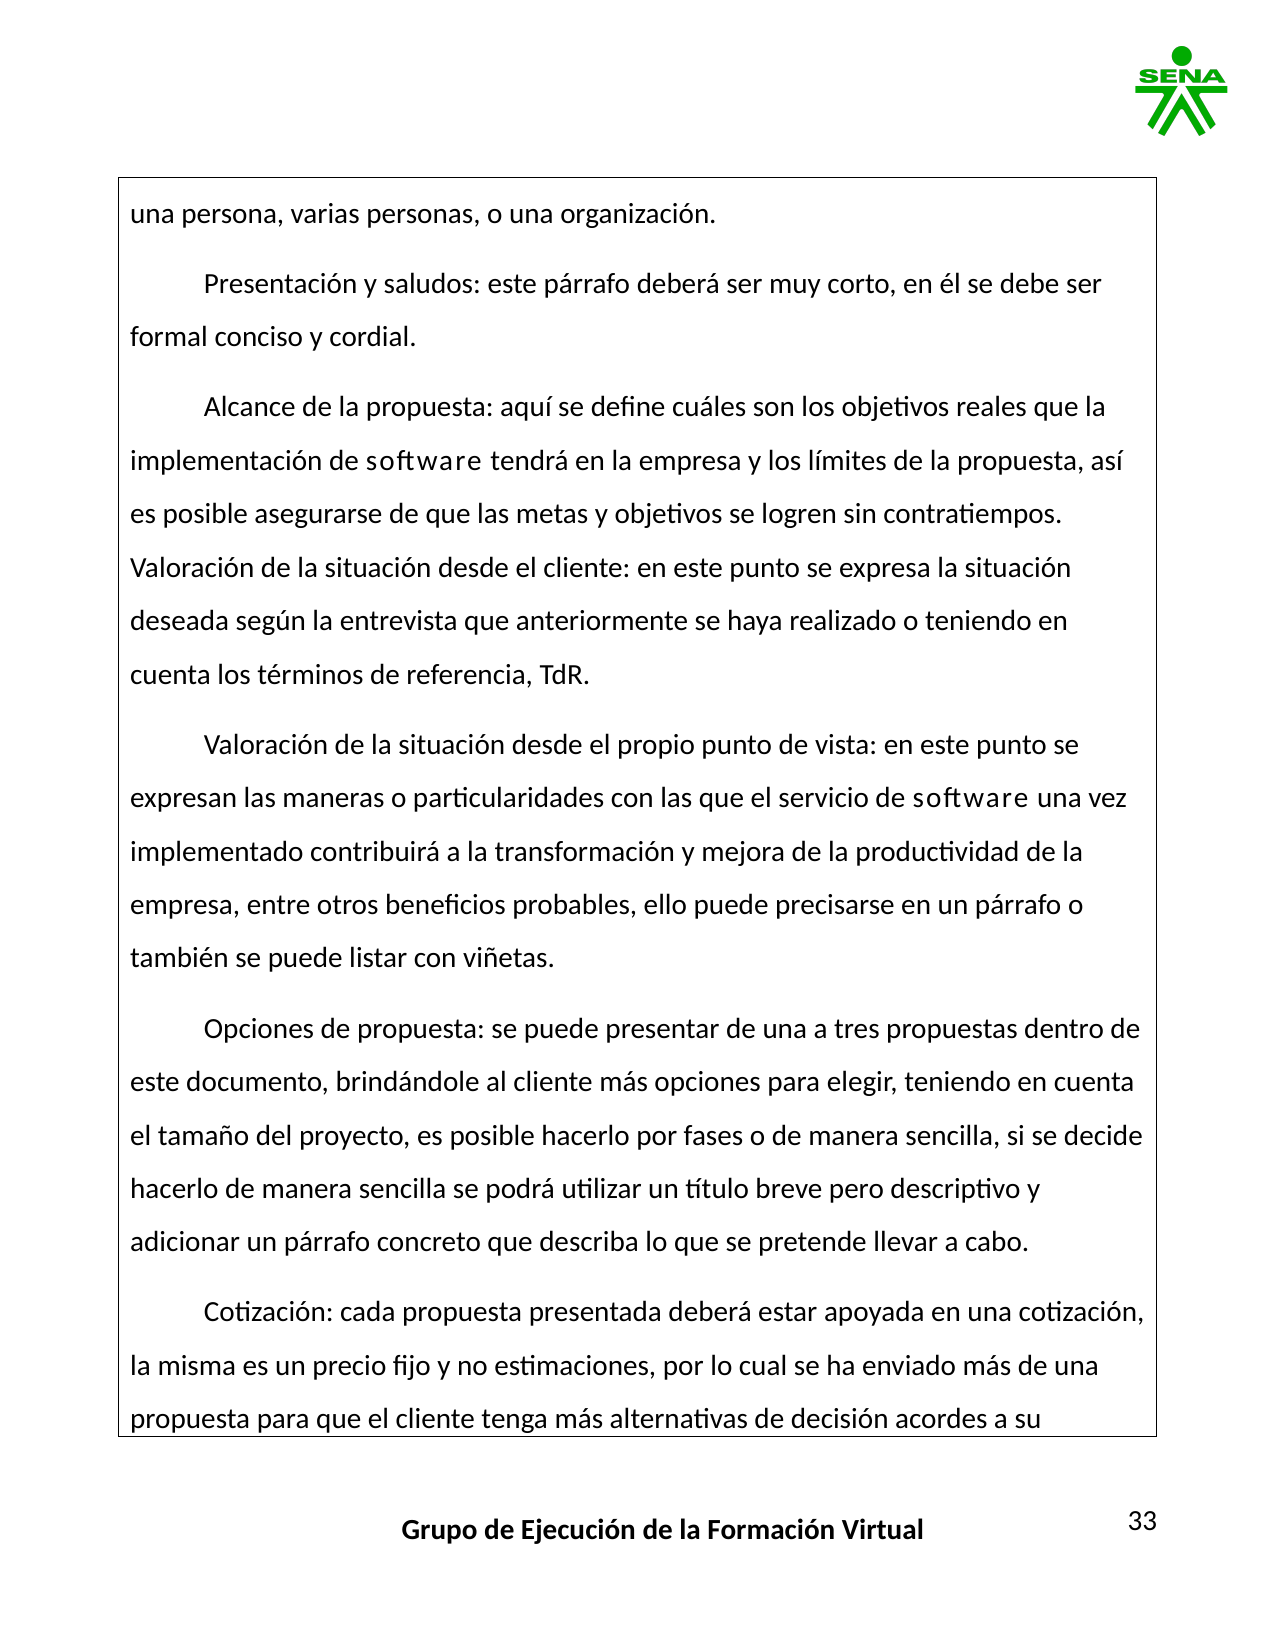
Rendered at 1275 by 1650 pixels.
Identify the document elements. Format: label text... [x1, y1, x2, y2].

picture [1135, 46, 1228, 136]
